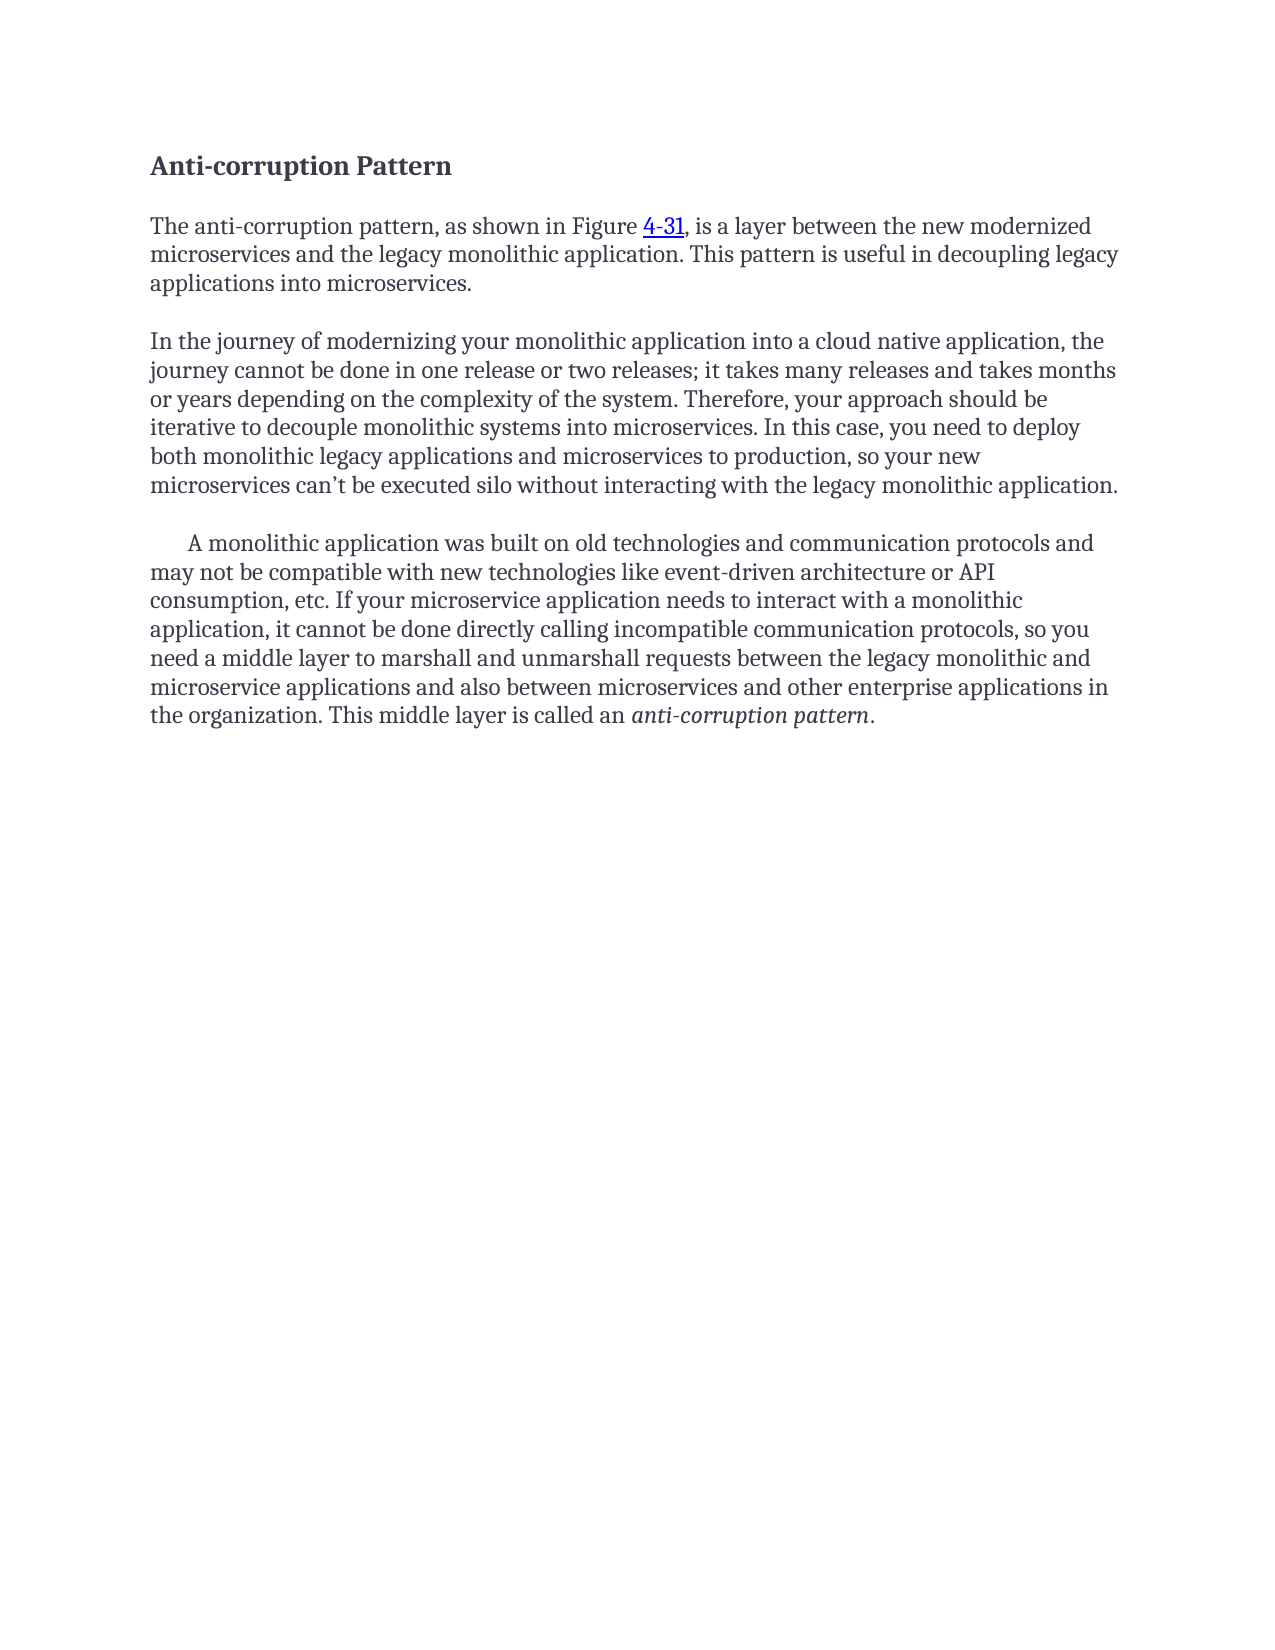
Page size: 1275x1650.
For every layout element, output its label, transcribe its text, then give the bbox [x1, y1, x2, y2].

text The anti-corruption pattern, as shown in Figure 4-31, is a layer between the new modernized microservices and the legacy monolithic application. This pattern is useful in decoupling legacy applications into microservices. [150, 212, 1125, 298]
text Anti-corruption Pattern [150, 150, 1125, 182]
text In the journey of modernizing your monolithic application into a cloud native application, the journey cannot be done in one release or two releases; it takes many releases and takes months or years depending on the complexity of the system. Therefore, your approach should be iterative to decouple monolithic systems into microservices. In this case, you need to deploy both monolithic legacy applications and microservices to production, so your new microservices can’t be executed silo without interacting with the legacy monolithic application. [150, 327, 1125, 499]
text A monolithic application was built on old technologies and communication protocols and may not be compatible with new technologies like event-driven architecture or API consumption, etc. If your microservice application needs to interact with a monolithic application, it cannot be done directly calling incompatible communication protocols, so you need a middle layer to marshall and unmarshall requests between the legacy monolithic and microservice applications and also between microservices and other enterprise applications in the organization. This middle layer is called an anti-corruption pattern. [150, 529, 1125, 730]
